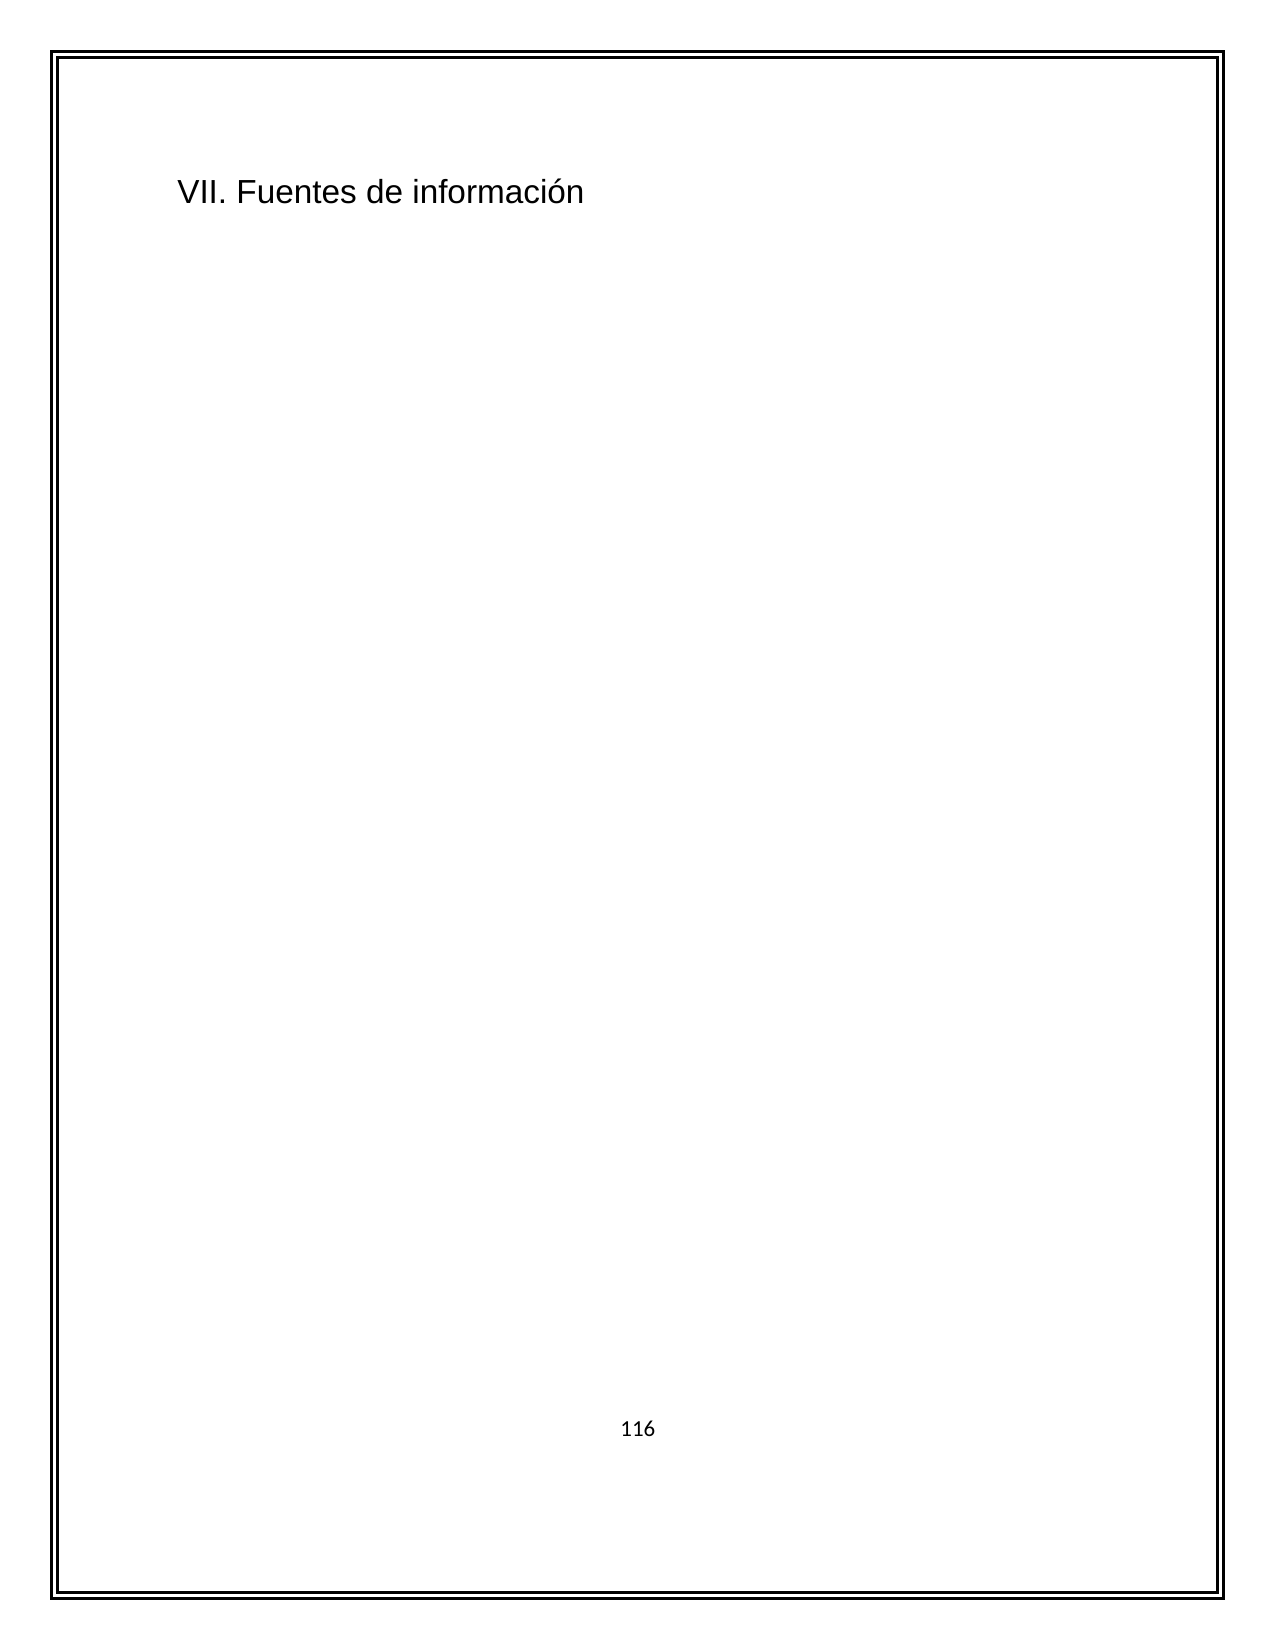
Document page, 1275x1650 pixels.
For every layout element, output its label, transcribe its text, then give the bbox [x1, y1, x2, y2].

subtitle VII. Fuentes de información [177, 172, 1098, 211]
